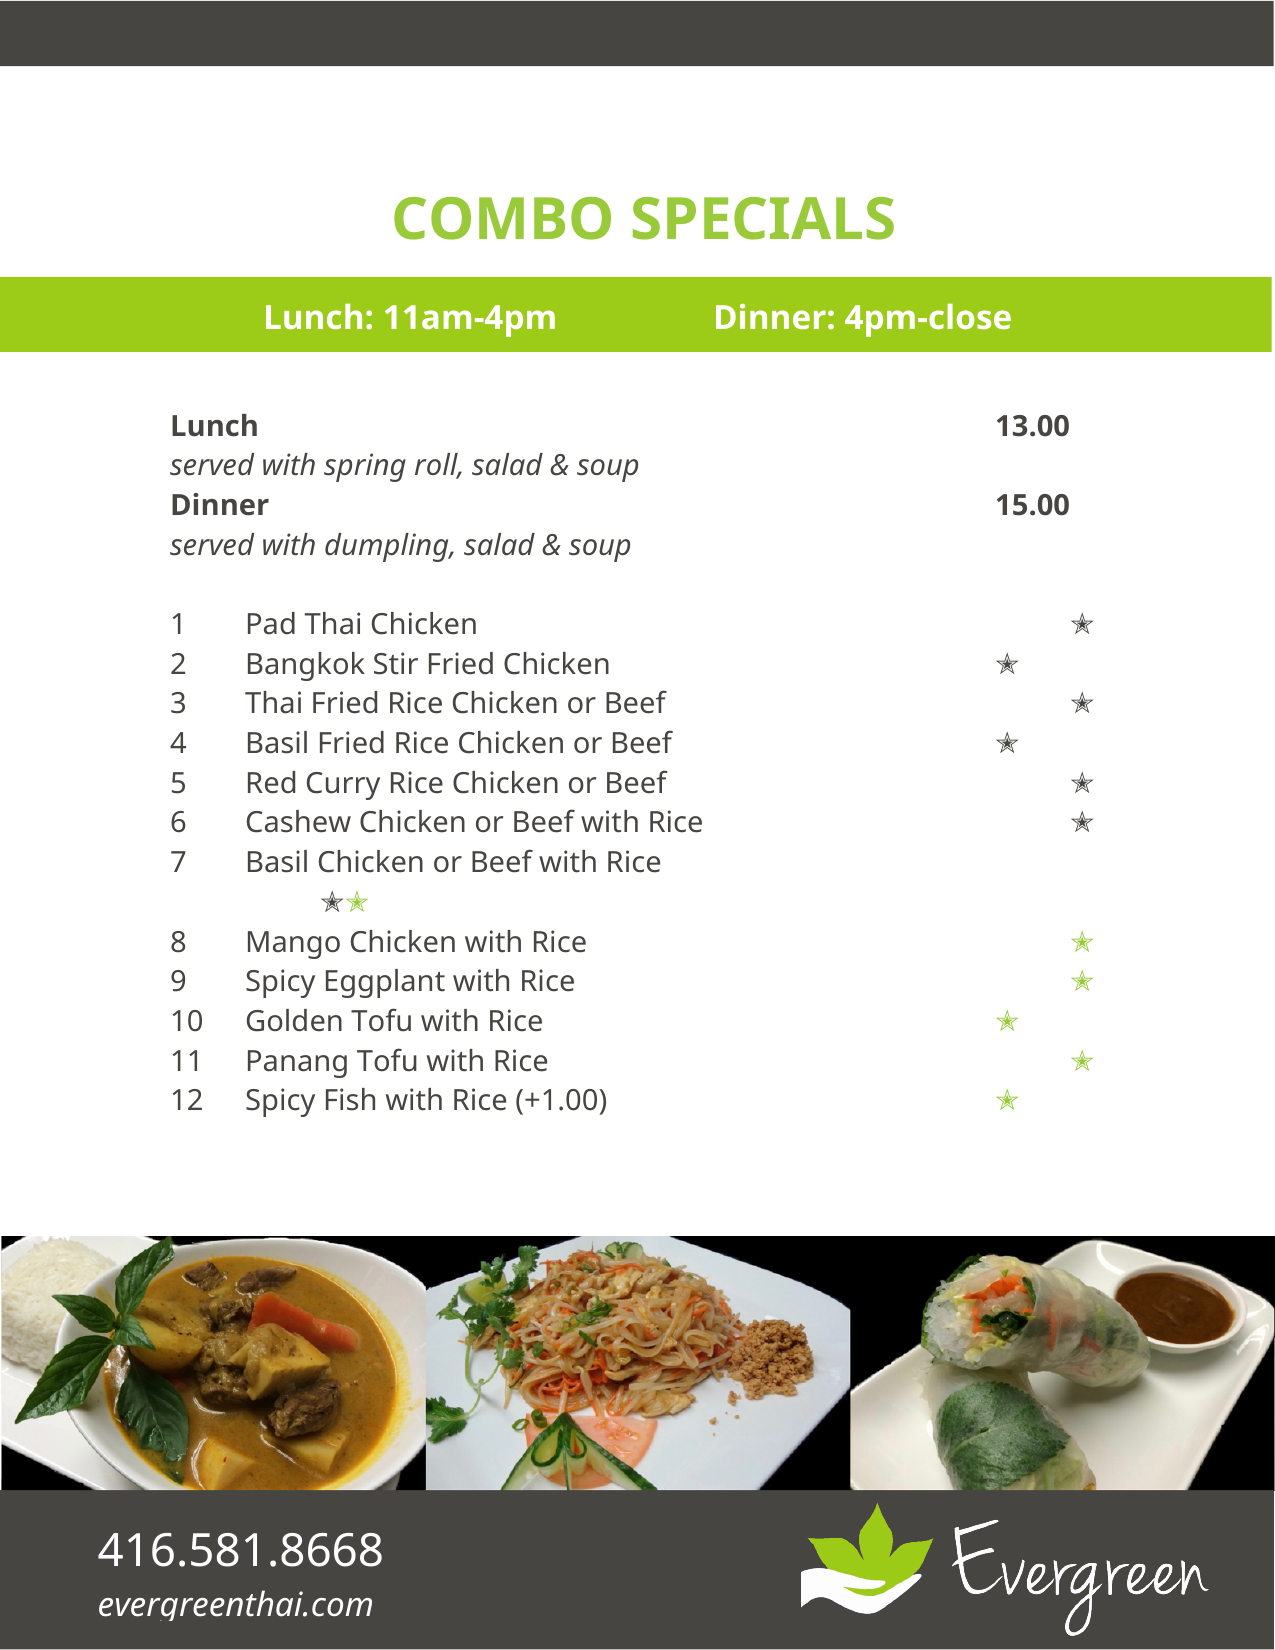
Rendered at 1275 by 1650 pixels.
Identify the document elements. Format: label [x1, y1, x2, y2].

picture [801, 1502, 1209, 1636]
picture [1, 1236, 1275, 1491]
